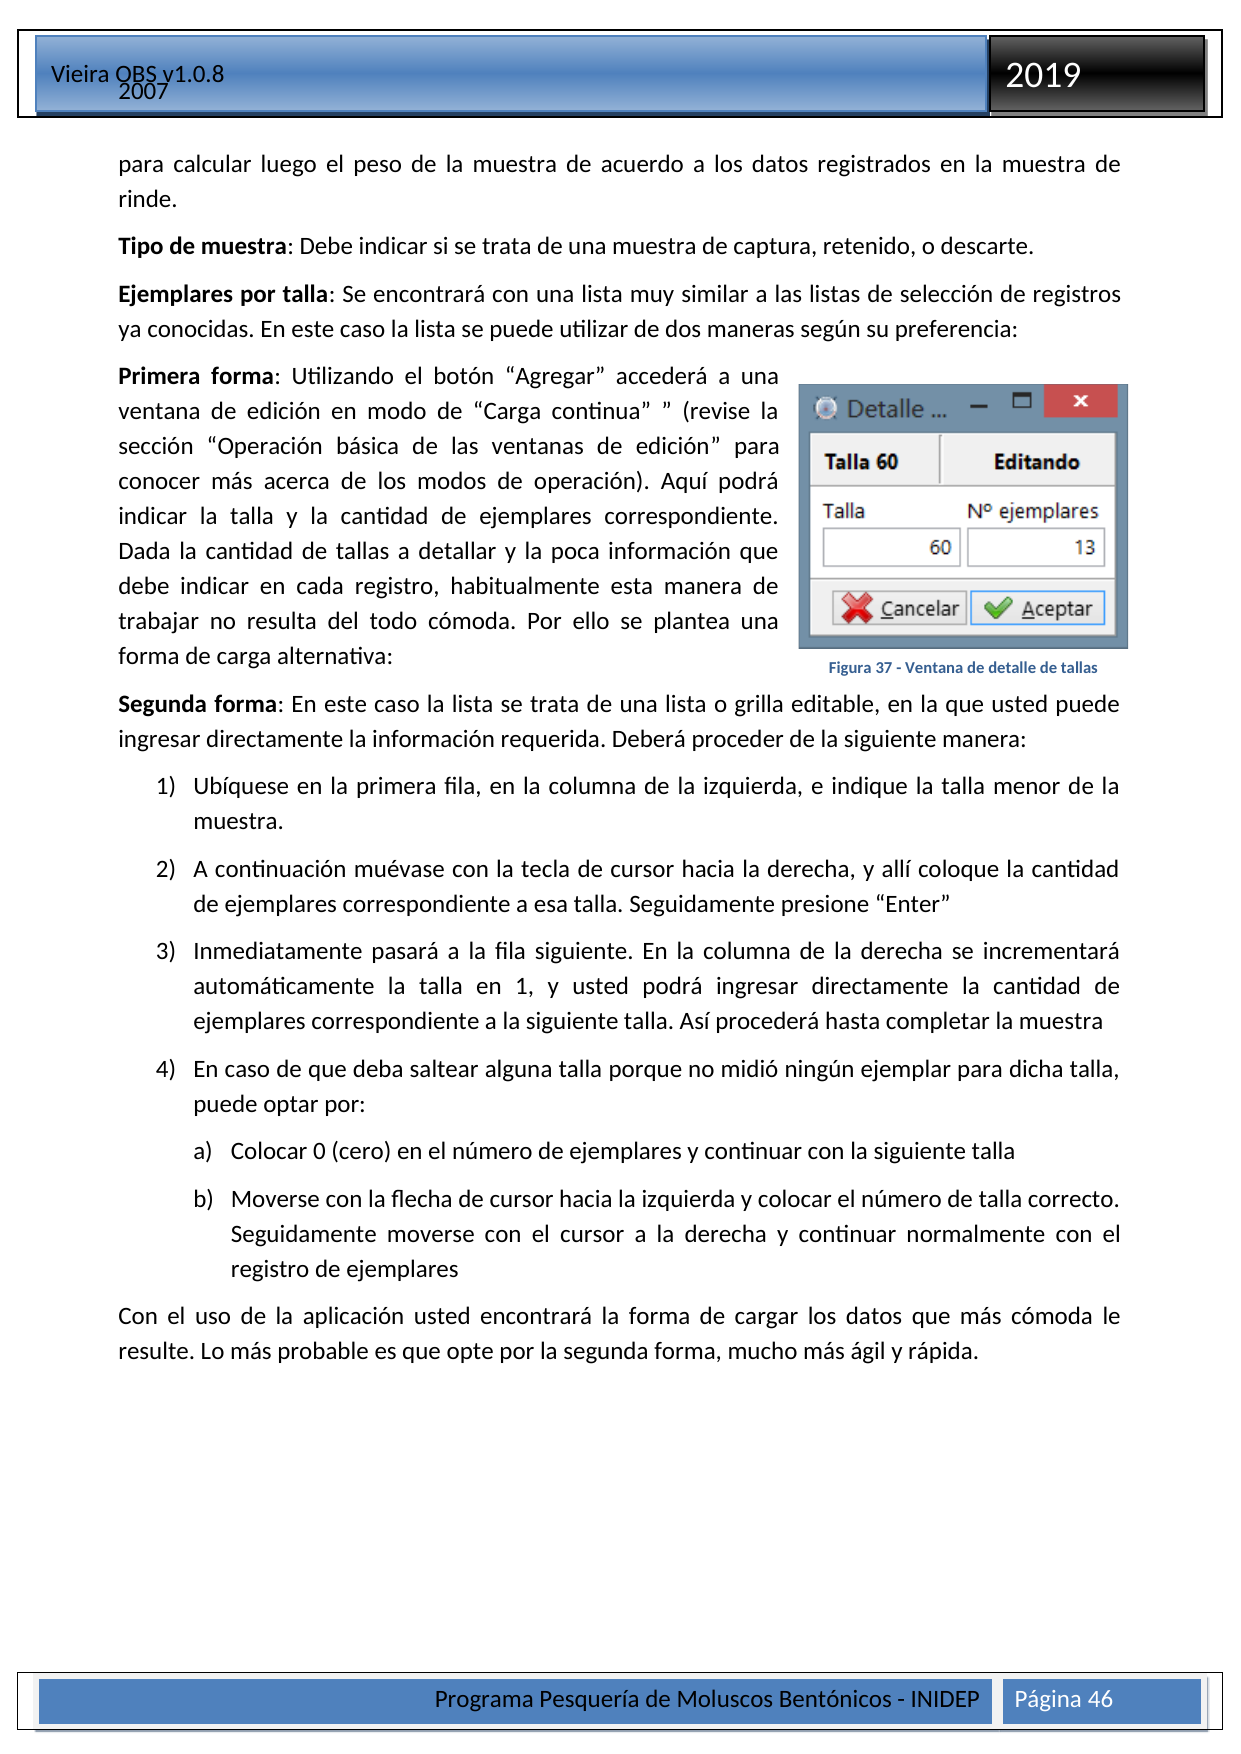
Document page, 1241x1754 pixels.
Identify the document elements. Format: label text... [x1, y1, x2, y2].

list En caso de que deba saltear alguna talla porque no midió ningún ejemplar para dicha talla, puede optar por: [156, 1053, 1122, 1118]
list Colocar 0 (cero) en el número de ejemplares y continuar con la siguiente talla [193, 1135, 1122, 1166]
text Tipo de muestra: Debe indicar si se trata de una muestra de captura, retenido, o descarte. [118, 230, 1122, 261]
text Ejemplares por talla: Se encontrará con una lista muy similar a las listas de selección de registros ya conocidas. En este caso la lista se puede utilizar de dos maneras según su preferencia: [118, 278, 1122, 343]
list Ubíquese en la primera fila, en la columna de la izquierda, e indique la talla menor de la muestra. [156, 770, 1122, 836]
list A continuación muévase con la tecla de cursor hacia la derecha, y allí coloque la cantidad de ejemplares correspondiente a esa talla. Seguidamente presione “Enter” [156, 853, 1122, 918]
list Inmediatamente pasará a la fila siguiente. En la columna de la derecha se incrementará automáticamente la talla en 1, y usted podrá ingresar directamente la cantidad de ejemplares correspondiente a la siguiente talla. Así procederá hasta completar la muestra [156, 935, 1122, 1036]
picture [798, 384, 1129, 649]
list Moverse con la flecha de cursor hacia la izquierda y colocar el número de talla correcto. Seguidamente moverse con el cursor a la derecha y continuar normalmente con el registro de ejemplares [193, 1183, 1122, 1283]
text Segunda forma: En este caso la lista se trata de una lista o grilla editable, en la que usted puede ingresar directamente la información requerida. Deberá proceder de la siguiente manera: [118, 688, 1122, 753]
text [118, 148, 1122, 213]
text Con el uso de la aplicación usted encontrará la forma de cargar los datos que más cómoda le resulte. Lo más probable es que opte por la segunda forma, mucho más ágil y rápida. [118, 1300, 1122, 1366]
